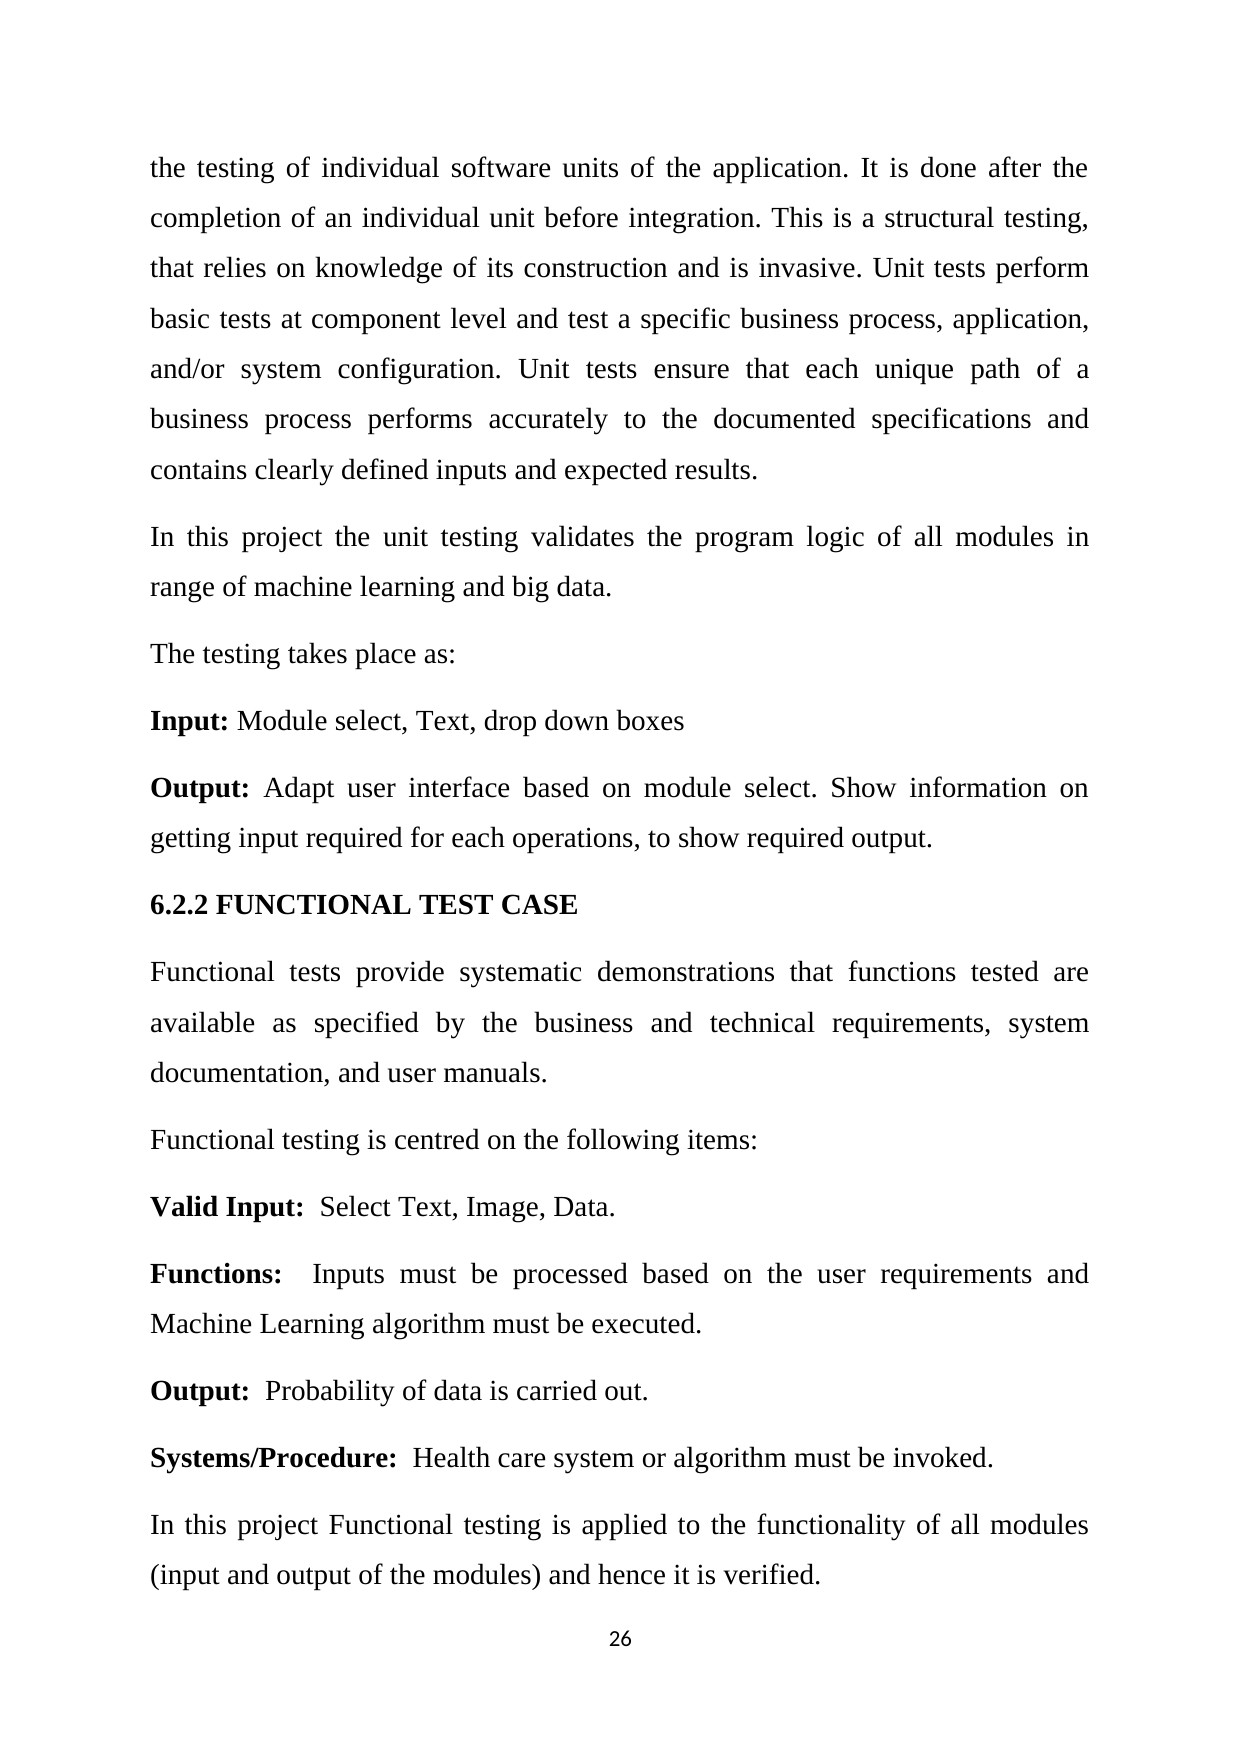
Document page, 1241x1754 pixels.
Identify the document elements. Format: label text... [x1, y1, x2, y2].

text Systems/Procedure: Health care system or algorithm must be invoked. [150, 1440, 1090, 1474]
text Functional testing is centred on the following items: [150, 1122, 1090, 1156]
text In this project Functional testing is applied to the functionality of all modules (input and output of the modules) and hence it is verified. [150, 1507, 1090, 1591]
text Output: Probability of data is carried out. [150, 1373, 1090, 1407]
text Functions: Inputs must be processed based on the user requirements and Machine Learning algorithm must be executed. [150, 1256, 1090, 1340]
text In this project the unit testing validates the program logic of all modules in range of machine learning and big data. [150, 519, 1090, 603]
text Output: Adapt user interface based on module select. Show information on getting input required for each operations, to show required output. [150, 770, 1090, 854]
text Input: Module select, Text, drop down boxes [150, 703, 1090, 737]
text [150, 150, 1090, 485]
text Functional tests provide systematic demonstrations that functions tested are available as specified by the business and technical requirements, system documentation, and user manuals. [150, 954, 1090, 1088]
text Valid Input: Select Text, Image, Data. [150, 1189, 1090, 1222]
text 6.2.2 FUNCTIONAL TEST CASE [150, 887, 1090, 921]
text The testing takes place as: [150, 636, 1090, 670]
